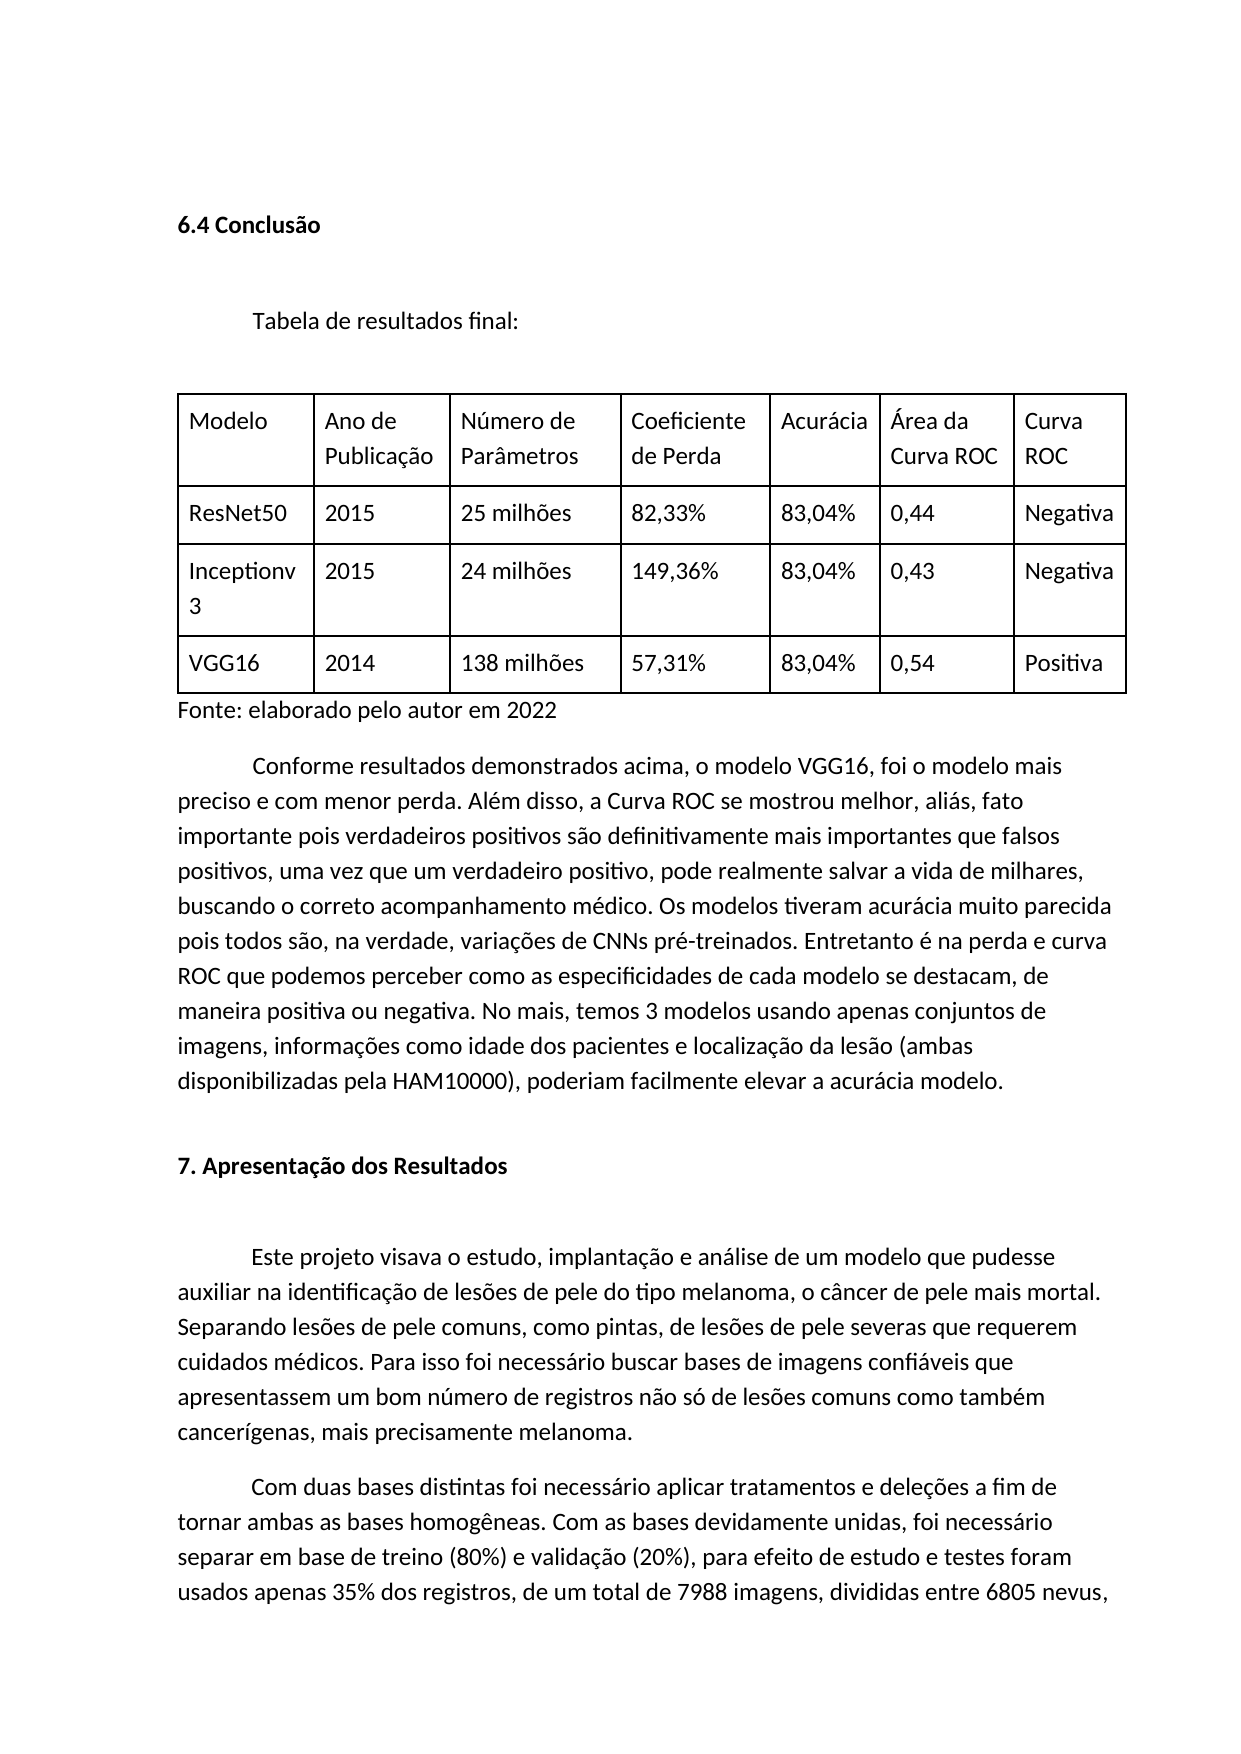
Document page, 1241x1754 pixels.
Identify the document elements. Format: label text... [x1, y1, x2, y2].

table_cell 83,04% [771, 487, 879, 542]
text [177, 1472, 1122, 1607]
table_cell 24 milhões [451, 545, 620, 635]
table_cell 2015 [315, 545, 449, 635]
table_cell 149,36% [622, 545, 769, 635]
table_cell 138 milhões [451, 637, 620, 692]
table_header Número de Parâmetros [451, 395, 620, 485]
subtitle 7. Apresentação dos Resultados [177, 1150, 1122, 1180]
table_cell 0,44 [881, 487, 1013, 542]
table_cell 83,04% [771, 637, 879, 692]
table_header Ano de Publicação [315, 395, 449, 485]
table_cell 25 milhões [451, 487, 620, 542]
table_header Acurácia [771, 395, 879, 485]
table_header Área da Curva ROC [881, 395, 1013, 485]
text Este projeto visava o estudo, implantação e análise de um modelo que pudesse auxiliar na identificação de lesões de pele do tipo melanoma, o câncer de pele mais mortal. Separando lesões de pele comuns, como pintas, de lesões de pele severas que requerem cuidados médicos. Para isso foi necessário buscar bases de imagens confiáveis que apresentassem um bom número de registros não só de lesões comuns como também cancerígenas, mais precisamente melanoma. [177, 1241, 1122, 1446]
table_header Modelo [179, 395, 313, 485]
table_cell Negativa [1015, 487, 1125, 542]
table_cell 2014 [315, 637, 449, 692]
table_cell VGG16 [179, 637, 313, 692]
table_cell 0,43 [881, 545, 1013, 635]
table_cell 83,04% [771, 545, 879, 635]
table_cell 57,31% [622, 637, 769, 692]
table_cell Positiva [1015, 637, 1125, 692]
table_cell Inceptionv3 [179, 545, 313, 635]
table_cell ResNet50 [179, 487, 313, 542]
table_header Curva ROC [1015, 395, 1125, 485]
table_cell 82,33% [622, 487, 769, 542]
table_cell 0,54 [881, 637, 1013, 692]
table_cell 2015 [315, 487, 449, 542]
table_header Coeficiente de Perda [622, 395, 769, 485]
text Fonte: elaborado pelo autor em 2022 [177, 694, 1122, 724]
text Tabela de resultados final: [177, 305, 1122, 368]
text Conforme resultados demonstrados acima, o modelo VGG16, foi o modelo mais preciso e com menor perda. Além disso, a Curva ROC se mostrou melhor, aliás, fato importante pois verdadeiros positivos são definitivamente mais importantes que falsos positivos, uma vez que um verdadeiro positivo, pode realmente salvar a vida de milhares, buscando o correto acompanhamento médico. Os modelos tiveram acurácia muito parecida pois todos são, na verdade, variações de CNNs pré-treinados. Entretanto é na perda e curva ROC que podemos perceber como as especificidades de cada modelo se destacam, de maneira positiva ou negativa. No mais, temos 3 modelos usando apenas conjuntos de imagens, informações como idade dos pacientes e localização da lesão (ambas disponibilizadas pela HAM10000), poderiam facilmente elevar a acurácia modelo. [177, 750, 1122, 1095]
table_cell Negativa [1015, 545, 1125, 635]
subtitle 6.4 Conclusão [177, 209, 1122, 239]
